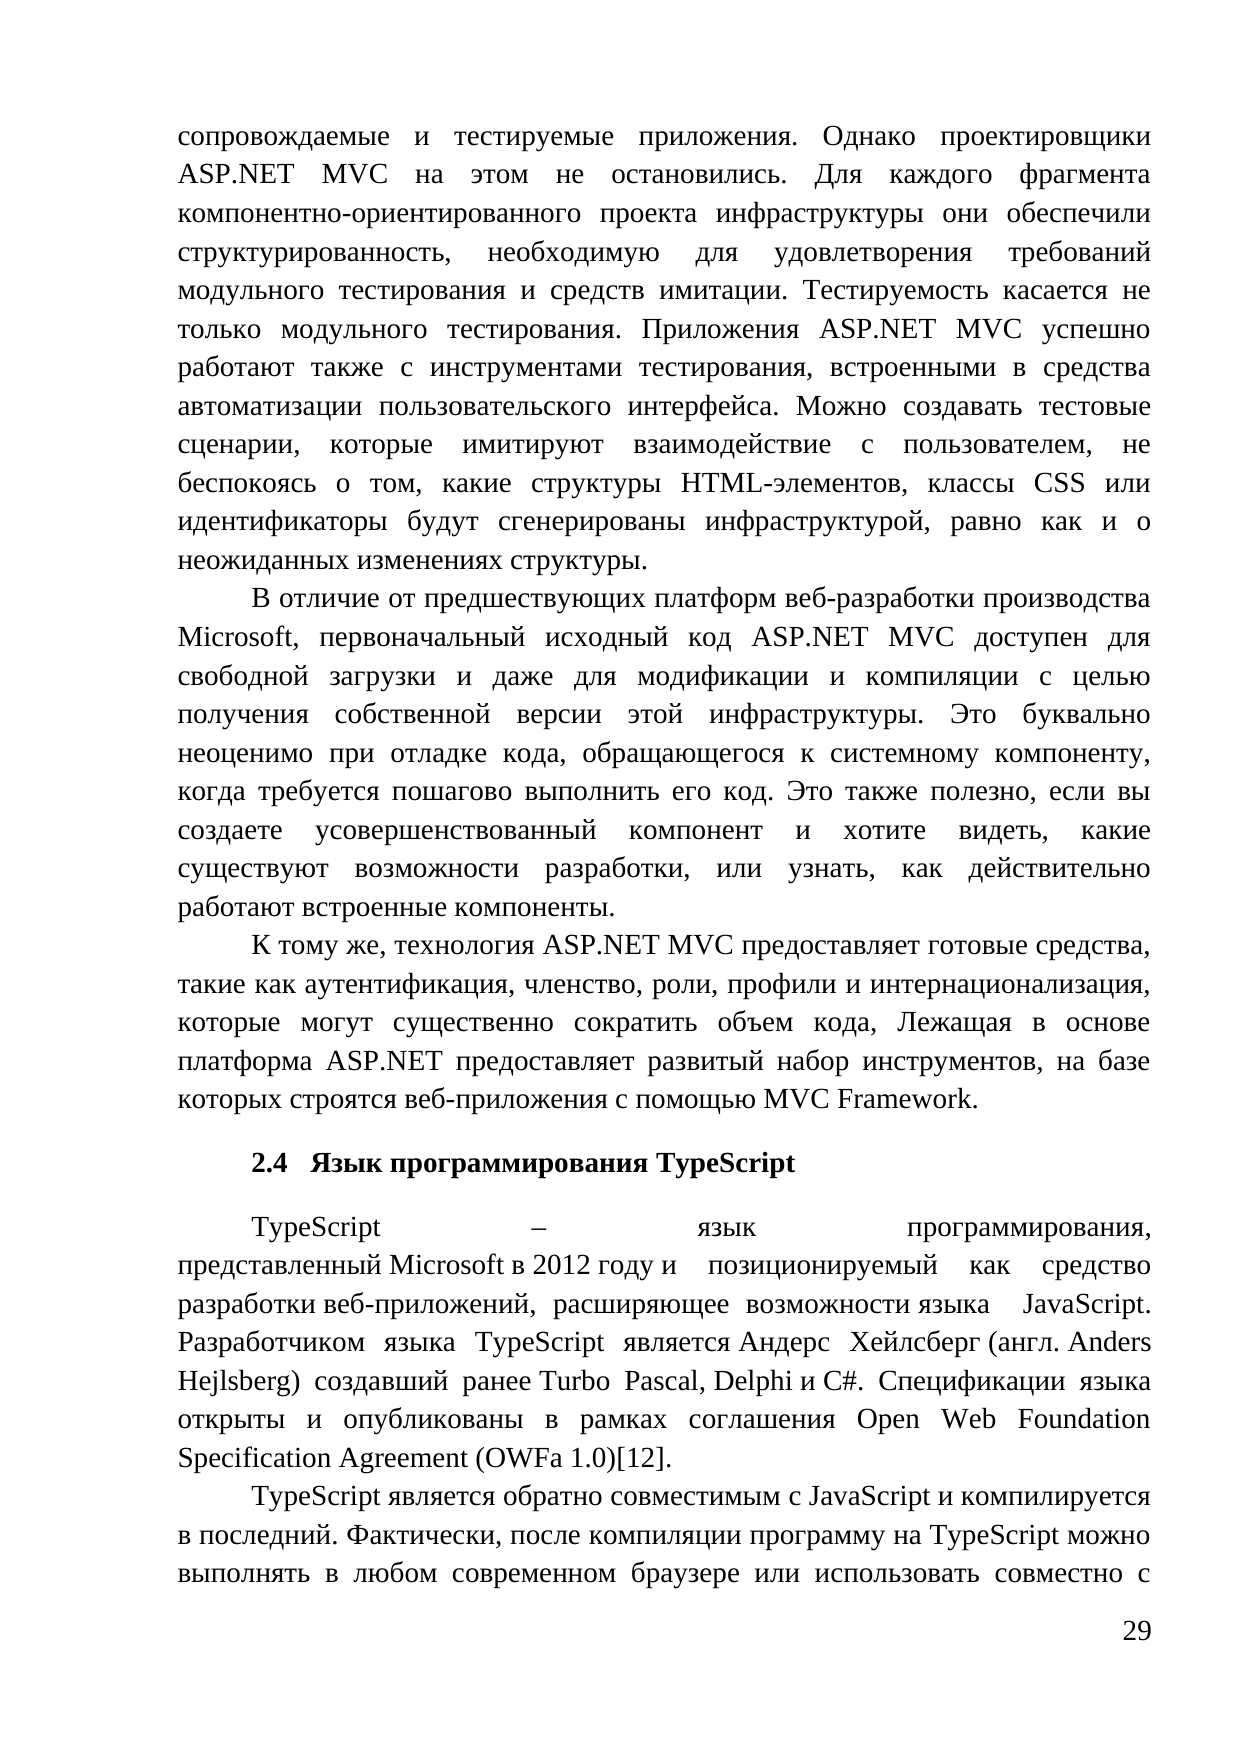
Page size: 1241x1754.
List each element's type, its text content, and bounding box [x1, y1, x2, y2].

text TypeScript – язык программирования, представленный Microsoft в 2012 году и позиционируемый как средство разработки веб-приложений, расширяющее возможности языка JavaScript. Разработчиком языка TypeScript является Андерс Хейлсберг (англ. Anders Hejlsberg) создавший ранее Turbo Pascal, Delphi и C#. Спецификации языка открыты и опубликованы в рамках соглашения Open Web Foundation Specification Agreement (OWFa 1.0)[12]. [177, 1209, 1152, 1473]
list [177, 118, 1152, 576]
list К тому же, технология ASP.NET MVC предоставляет готовые средства, такие как аутентификация, членство, роли, профили и интернационализация, которые могут существенно сократить объем кода, Лежащая в основе платформа ASP.NET предоставляет развитый набор инструментов, на базе которых строятся веб-приложения с помощью MVC Framework. [177, 927, 1152, 1115]
list В отличие от предшествующих платформ веб-разработки производства Microsoft, первоначальный исходный код ASP.NET MVC доступен для свободной загрузки и даже для модификации и компиляции с целью получения собственной версии этой инфраструктуры. Это буквально неоценимо при отладке кода, обращающегося к системному компоненту, когда требуется пошагово выполнить его код. Это также полезно, если вы создаете усовершенствованный компонент и хотите видеть, какие существуют возможности разработки, или узнать, как действительно работают встроенные компоненты. [177, 581, 1152, 922]
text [177, 1478, 1152, 1589]
subtitle 2.4 Язык программирования TypeScript [177, 1145, 1152, 1179]
